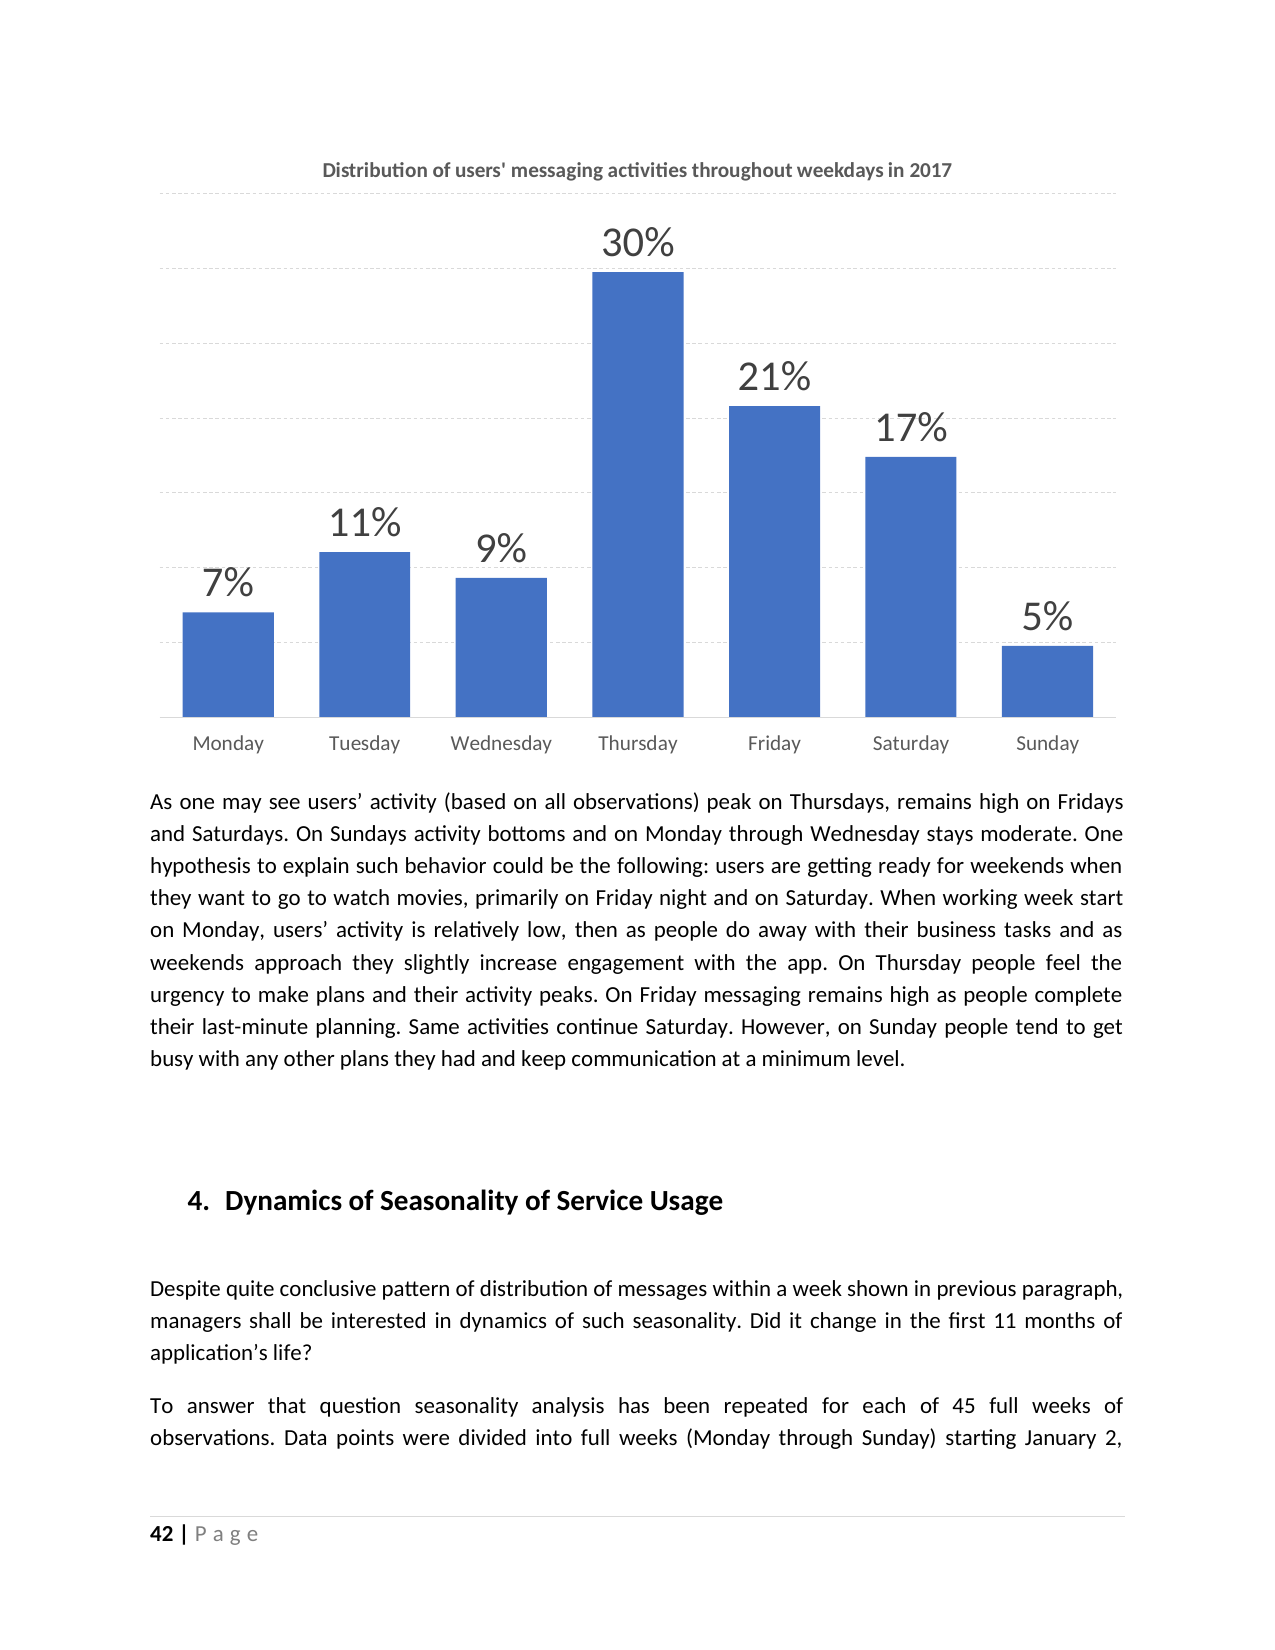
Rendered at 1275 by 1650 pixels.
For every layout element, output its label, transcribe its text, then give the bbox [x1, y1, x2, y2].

text Despite quite conclusive pattern of distribution of messages within a week shown in previous paragraph, managers shall be interested in dynamics of such seasonality. Did it change in the first 11 months of application’s life? [150, 1274, 1125, 1366]
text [150, 1391, 1125, 1452]
subtitle Dynamics of Seasonality of Service Usage [187, 1182, 1125, 1218]
text As one may see users’ activity (based on all observations) peak on Thursdays, remains high on Fridays and Saturdays. On Sundays activity bottoms and on Monday through Wednesday stays moderate. One hypothesis to explain such behavior could be the following: users are getting ready for weekends when they want to go to watch movies, primarily on Friday night and on Saturday. When working week start on Monday, users’ activity is relatively low, then as people do away with their business tasks and as weekends approach they slightly increase engagement with the app. On Thursday people feel the urgency to make plans and their activity peaks. On Friday messaging remains high as people complete their last-minute planning. Same activities continue Saturday. However, on Sunday people tend to get busy with any other plans they had and keep communication at a minimum level. [150, 787, 1125, 1072]
